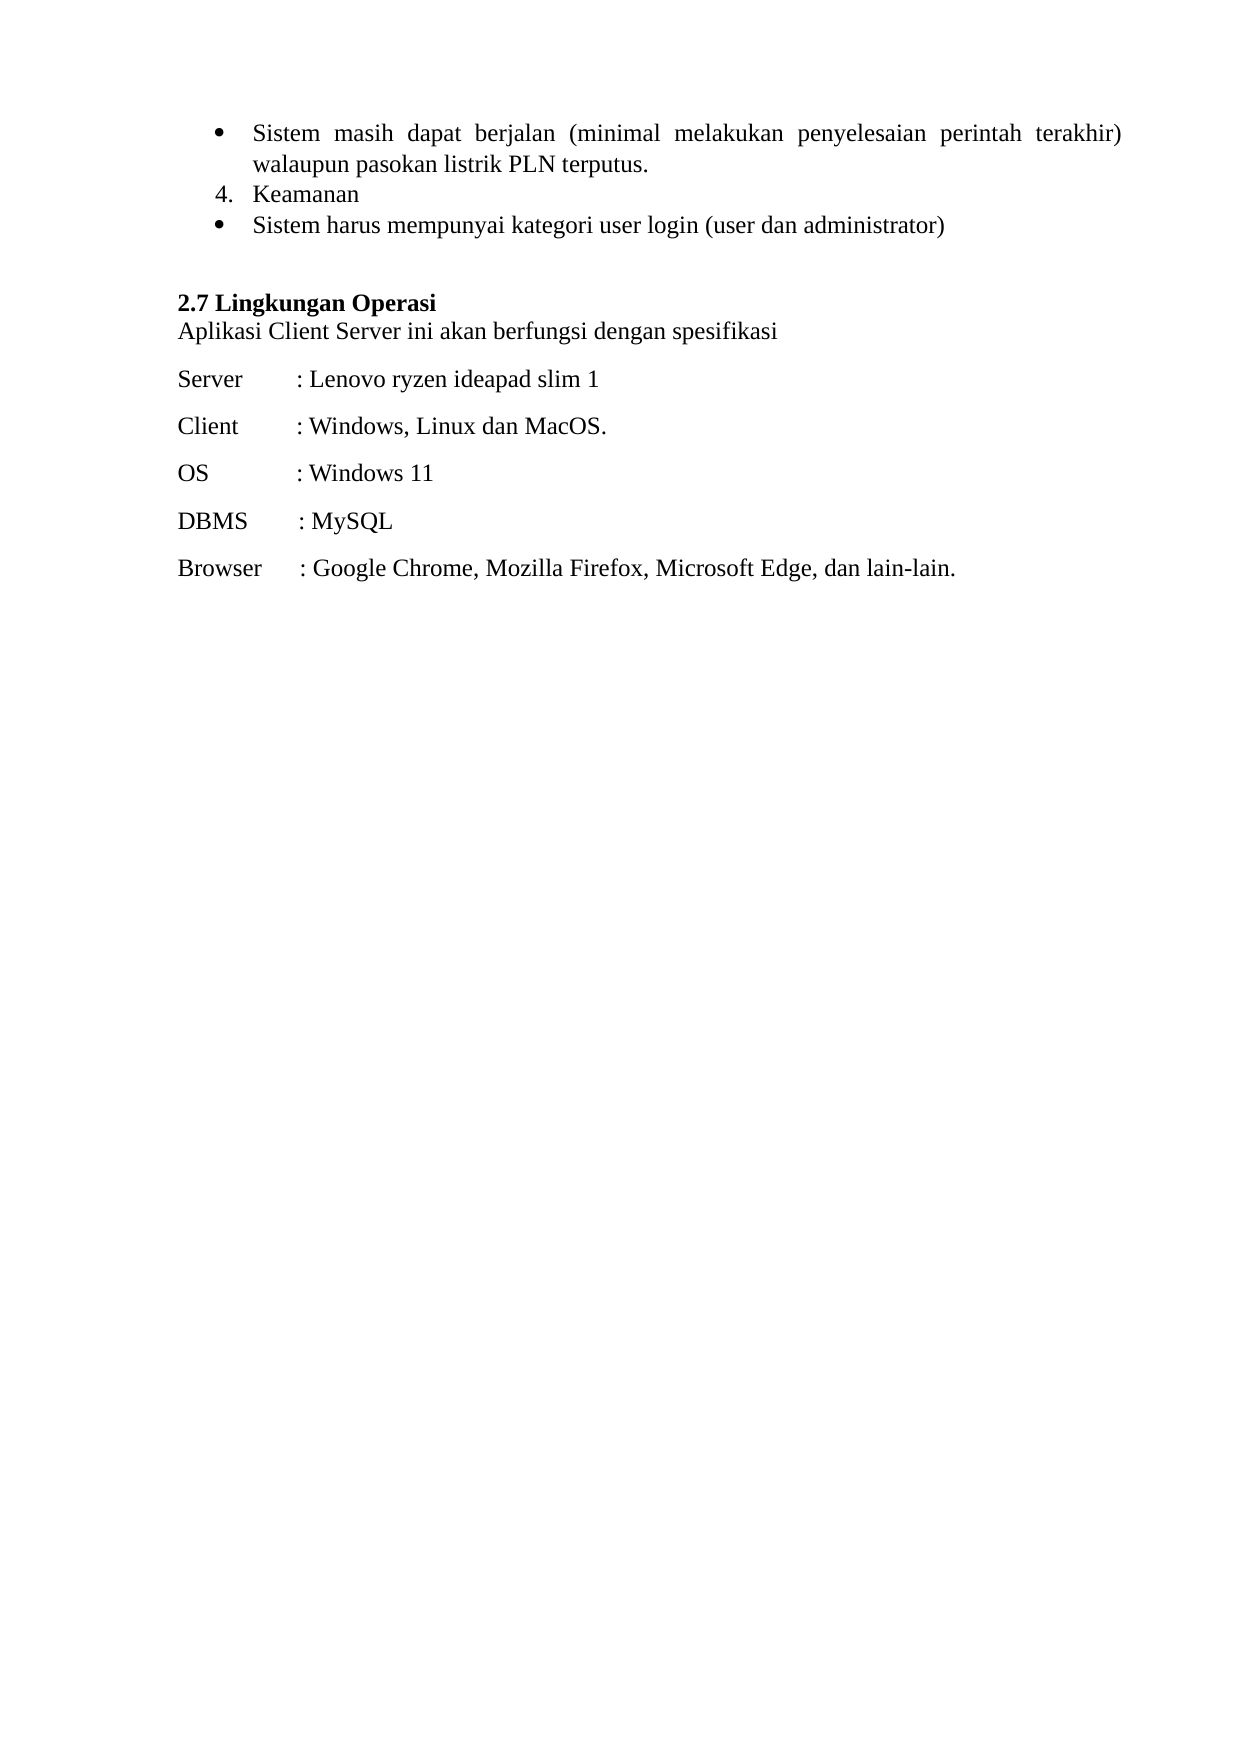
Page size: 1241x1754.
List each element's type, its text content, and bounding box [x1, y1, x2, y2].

list Keamanan [215, 179, 1122, 208]
subtitle 2.7 Lingkungan Operasi [177, 288, 1122, 316]
text DBMS : MySQL [177, 506, 1122, 535]
text Aplikasi Client Server ini akan berfungsi dengan spesifikasi [177, 316, 1122, 345]
list Sistem harus mempunyai kategori user login (user dan administrator) [215, 210, 1122, 239]
list Sistem masih dapat berjalan (minimal melakukan penyelesaian perintah terakhir) walaupun pasokan listrik PLN terputus. [215, 118, 1122, 178]
text OS : Windows 11 [177, 458, 1122, 487]
text Client : Windows, Linux dan MacOS. [177, 411, 1122, 440]
text Browser : Google Chrome, Mozilla Firefox, Microsoft Edge, dan lain-lain. [177, 553, 1122, 582]
text Server : Lenovo ryzen ideapad slim 1 [177, 364, 1122, 392]
